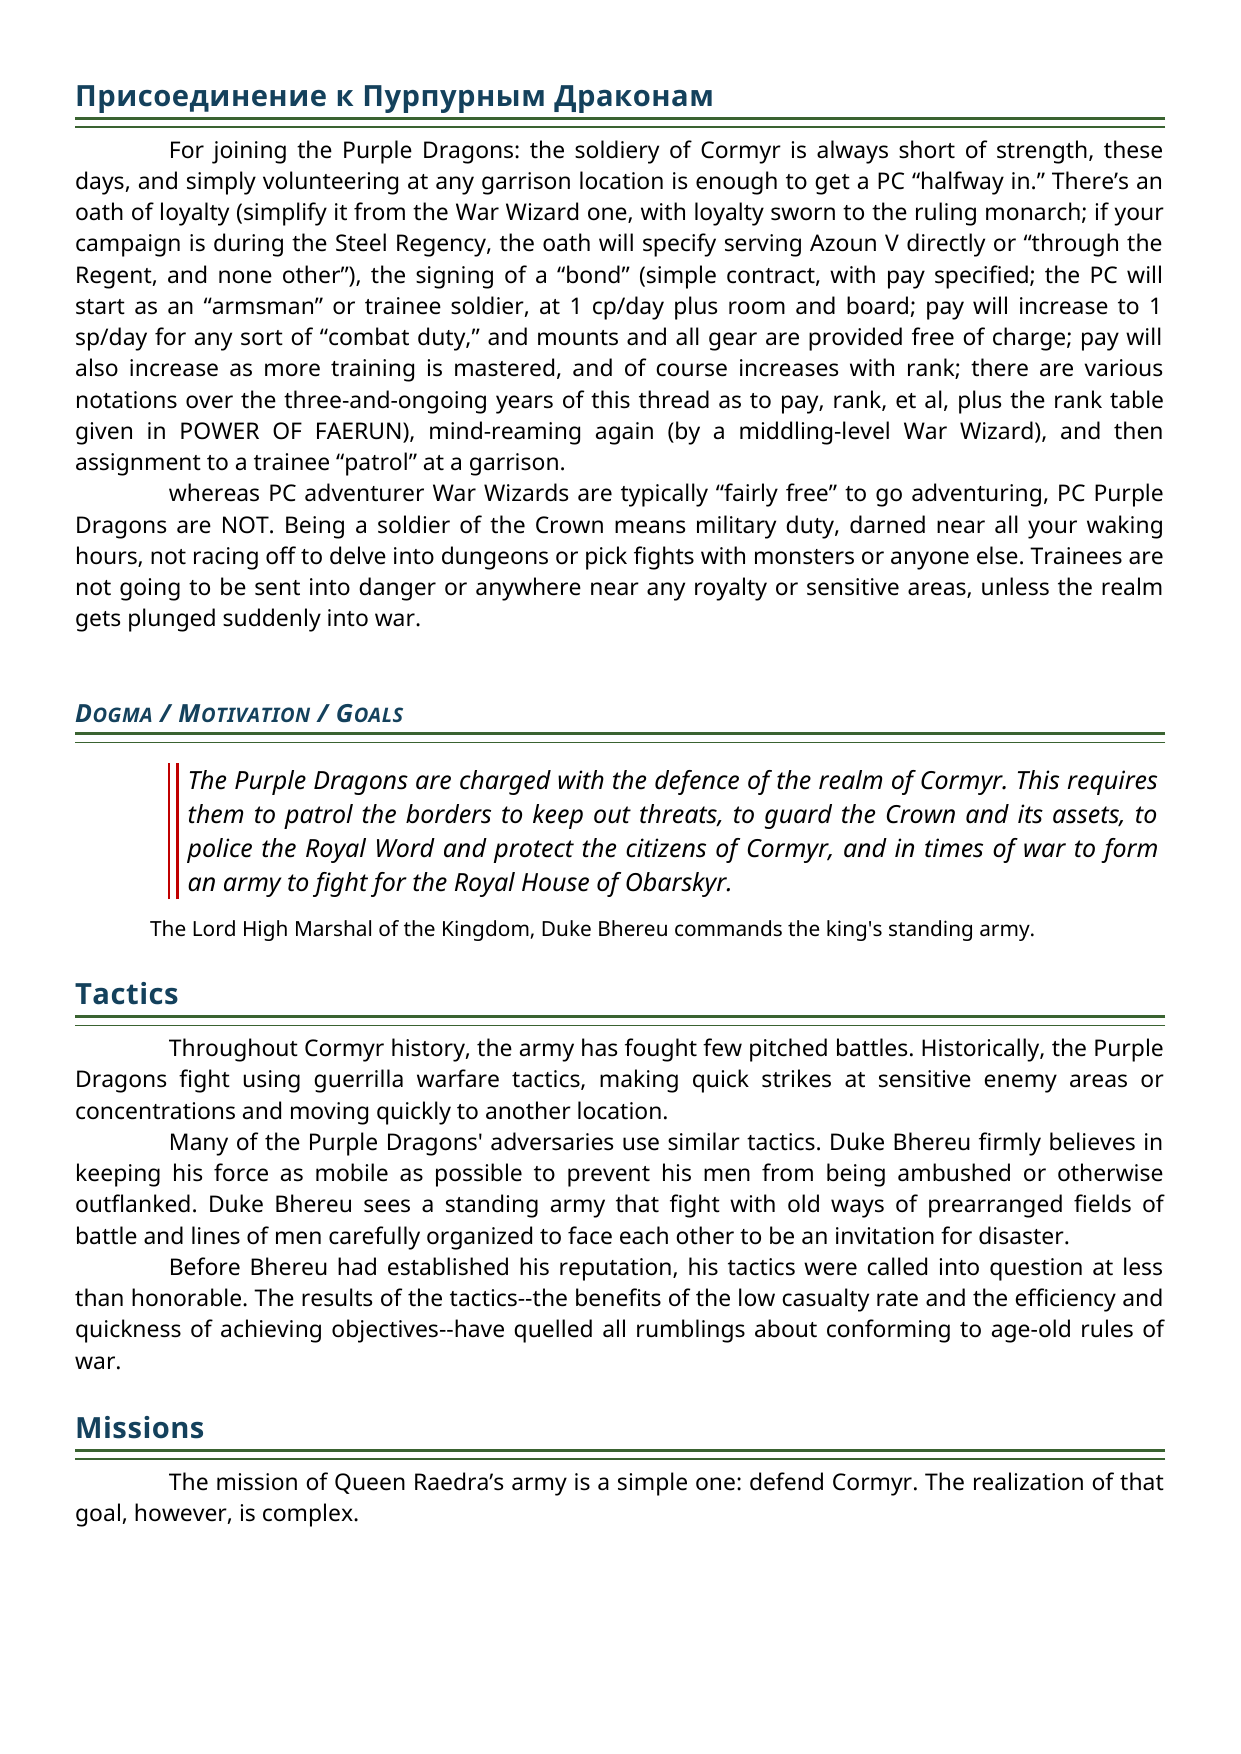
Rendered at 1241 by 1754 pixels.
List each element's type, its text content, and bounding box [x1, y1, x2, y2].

text The mission of Queen Raedra’s army is a simple one: defend Cormyr. The realization of that goal, however, is complex. [75, 1466, 1165, 1528]
text Throughout Cormyr history, the army has fought few pitched battles. Historically, the Purple Dragons fight using guerrilla warfare tactics, making quick strikes at sensitive enemy areas or concentrations and moving quickly to another location. [75, 1032, 1165, 1126]
subtitle Присоединение к Пурпурным Драконам [75, 75, 1165, 117]
subtitle Dogma / Motivation / Goals [75, 696, 1165, 732]
text The Purple Dragons are charged with the defence of the realm of Cormyr. This requires them to patrol the borders to keep out threats, to guard the Crown and its assets, to police the Royal Word and protect the citizens of Cormyr, and in times of war to form an army to fight for the Royal House of Obarskyr. [179, 763, 1162, 899]
text whereas PC adventurer War Wizards are typically “fairly free” to go adventuring, PC Purple Dragons are NOT. Being a soldier of the Crown means military duty, darned near all your waking hours, not racing off to delve into dungeons or pick fights with monsters or anyone else. Trainees are not going to be sent into danger or anywhere near any royalty or sensitive areas, unless the realm gets plunged suddenly into war. [75, 477, 1165, 634]
list The Lord High Marshal of the Kingdom, Duke Bhereu commands the king's standing army. [150, 914, 1165, 942]
subtitle Missions [75, 1407, 1165, 1449]
text Many of the Purple Dragons' adversaries use similar tactics. Duke Bhereu firmly believes in keeping his force as mobile as possible to prevent his men from being ambushed or otherwise outflanked. Duke Bhereu sees a standing army that fight with old ways of prearranged fields of battle and lines of men carefully organized to face each other to be an invitation for disaster. [75, 1126, 1165, 1251]
text Before Bhereu had established his reputation, his tactics were called into question at less than honorable. The results of the tactics--the benefits of the low casualty rate and the efficiency and quickness of achieving objectives--have quelled all rumblings about conforming to age-old rules of war. [75, 1251, 1165, 1376]
subtitle Tactics [75, 973, 1165, 1015]
text For joining the Purple Dragons: the soldiery of Cormyr is always short of strength, these days, and simply volunteering at any garrison location is enough to get a PC “halfway in.” There’s an oath of loyalty (simplify it from the War Wizard one, with loyalty sworn to the ruling monarch; if your campaign is during the Steel Regency, the oath will specify serving Azoun V directly or “through the Regent, and none other”), the signing of a “bond” (simple contract, with pay specified; the PC will start as an “armsman” or trainee soldier, at 1 cp/day plus room and board; pay will increase to 1 sp/day for any sort of “combat duty,” and mounts and all gear are provided free of charge; pay will also increase as more training is mastered, and of course increases with rank; there are various notations over the three-and-ongoing years of this thread as to pay, rank, et al, plus the rank table given in POWER OF FAERUN), mind-reaming again (by a middling-level War Wizard), and then assignment to a trainee “patrol” at a garrison. [75, 134, 1165, 477]
